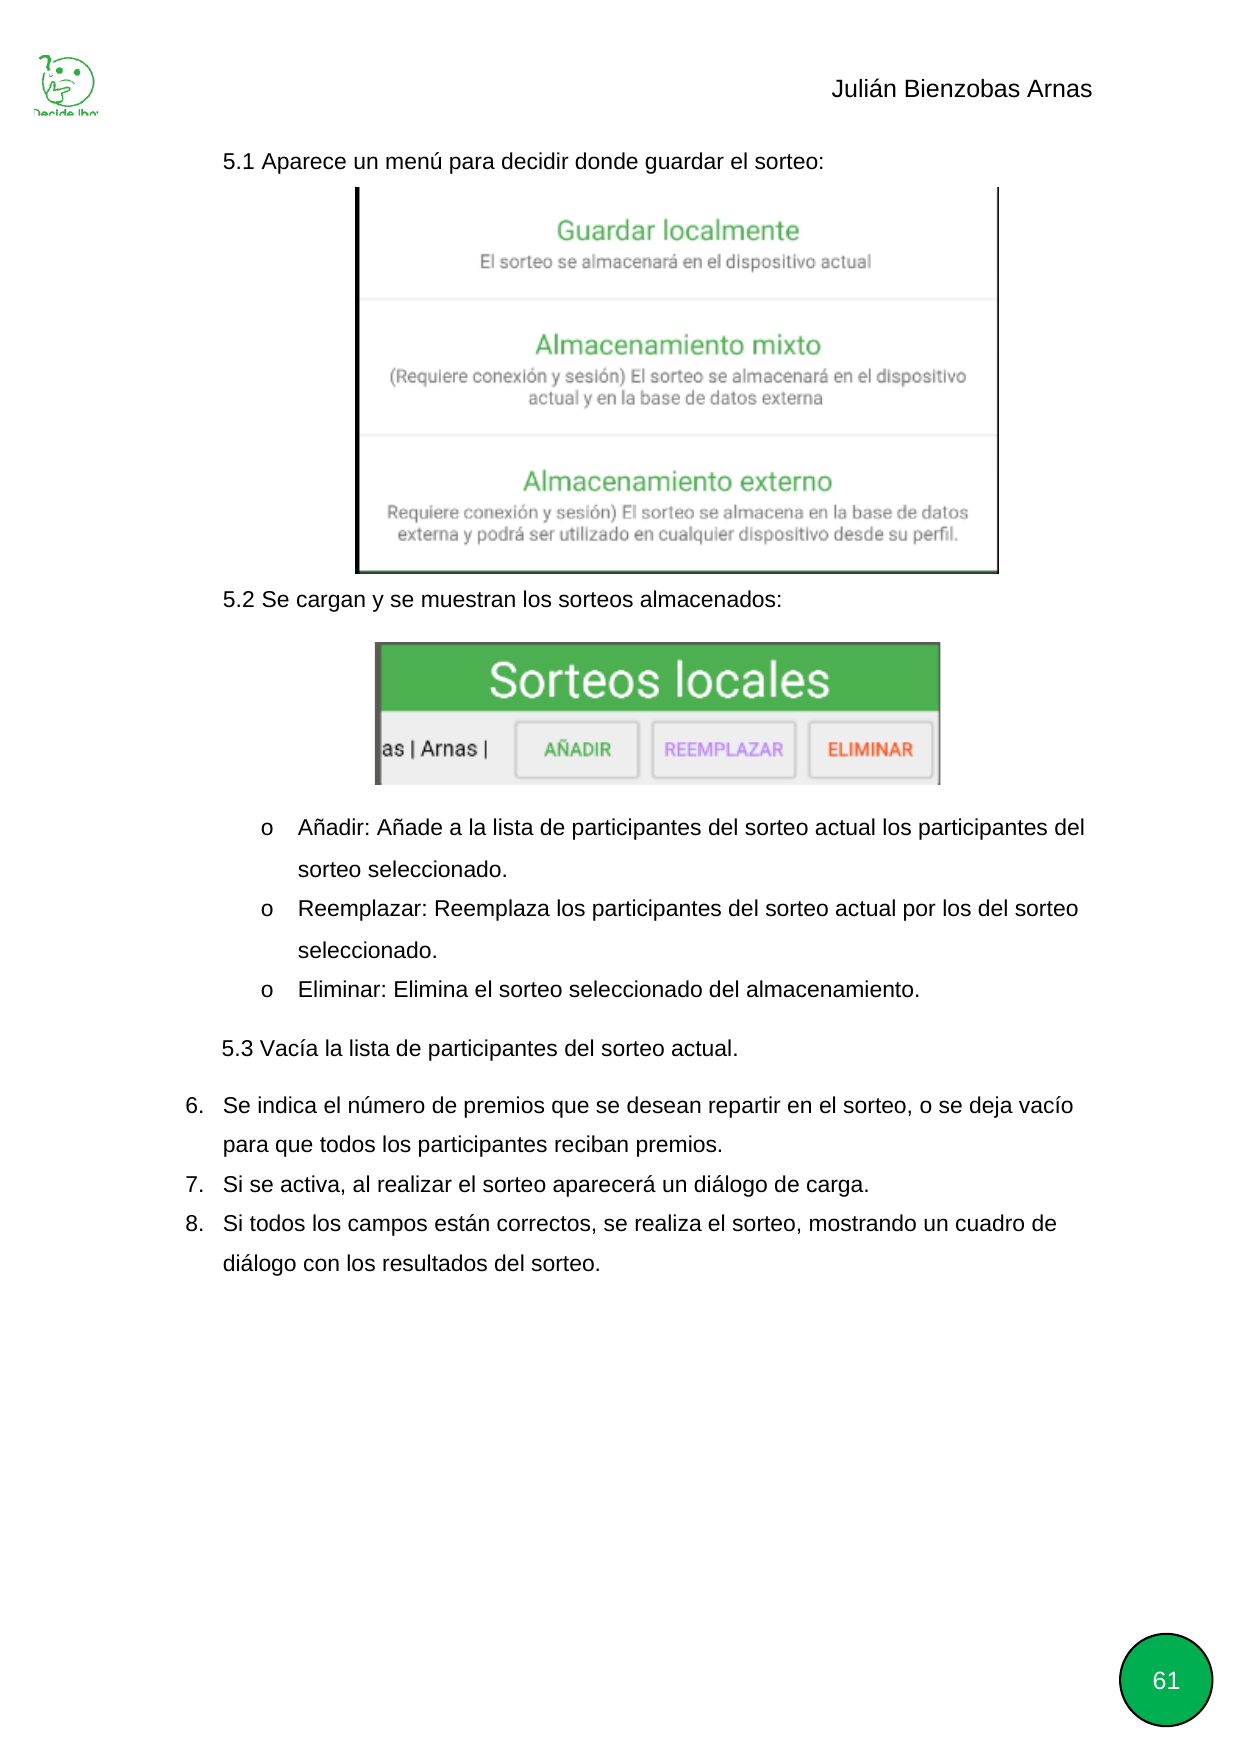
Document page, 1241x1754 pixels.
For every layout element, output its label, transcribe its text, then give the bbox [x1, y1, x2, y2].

list Reemplazar: Reemplaza los participantes del sorteo actual por los del sorteo seleccionado. [260, 895, 1092, 963]
list Eliminar: Elimina el sorteo seleccionado del almacenamiento. [260, 976, 1092, 1004]
list Si todos los campos están correctos, se realiza el sorteo, mostrando un cuadro de diálogo con los resultados del sorteo. [185, 1210, 1092, 1276]
picture [32, 55, 99, 114]
text 5.3 Vacía la lista de participantes del sorteo actual. [148, 1035, 1092, 1062]
picture [374, 642, 941, 785]
list Se indica el número de premios que se desean repartir en el sorteo, o se deja vacío para que todos los participantes reciban premios. [185, 1092, 1092, 1157]
list Añadir: Añade a la lista de participantes del sorteo actual los participantes del sorteo seleccionado. [260, 814, 1092, 882]
list Si se activa, al realizar el sorteo aparecerá un diálogo de carga. [185, 1171, 1092, 1197]
list Aparece un menú para decidir donde guardar el sorteo: [223, 148, 1092, 174]
picture [355, 187, 999, 574]
list Se cargan y se muestran los sorteos almacenados: [223, 586, 1092, 613]
